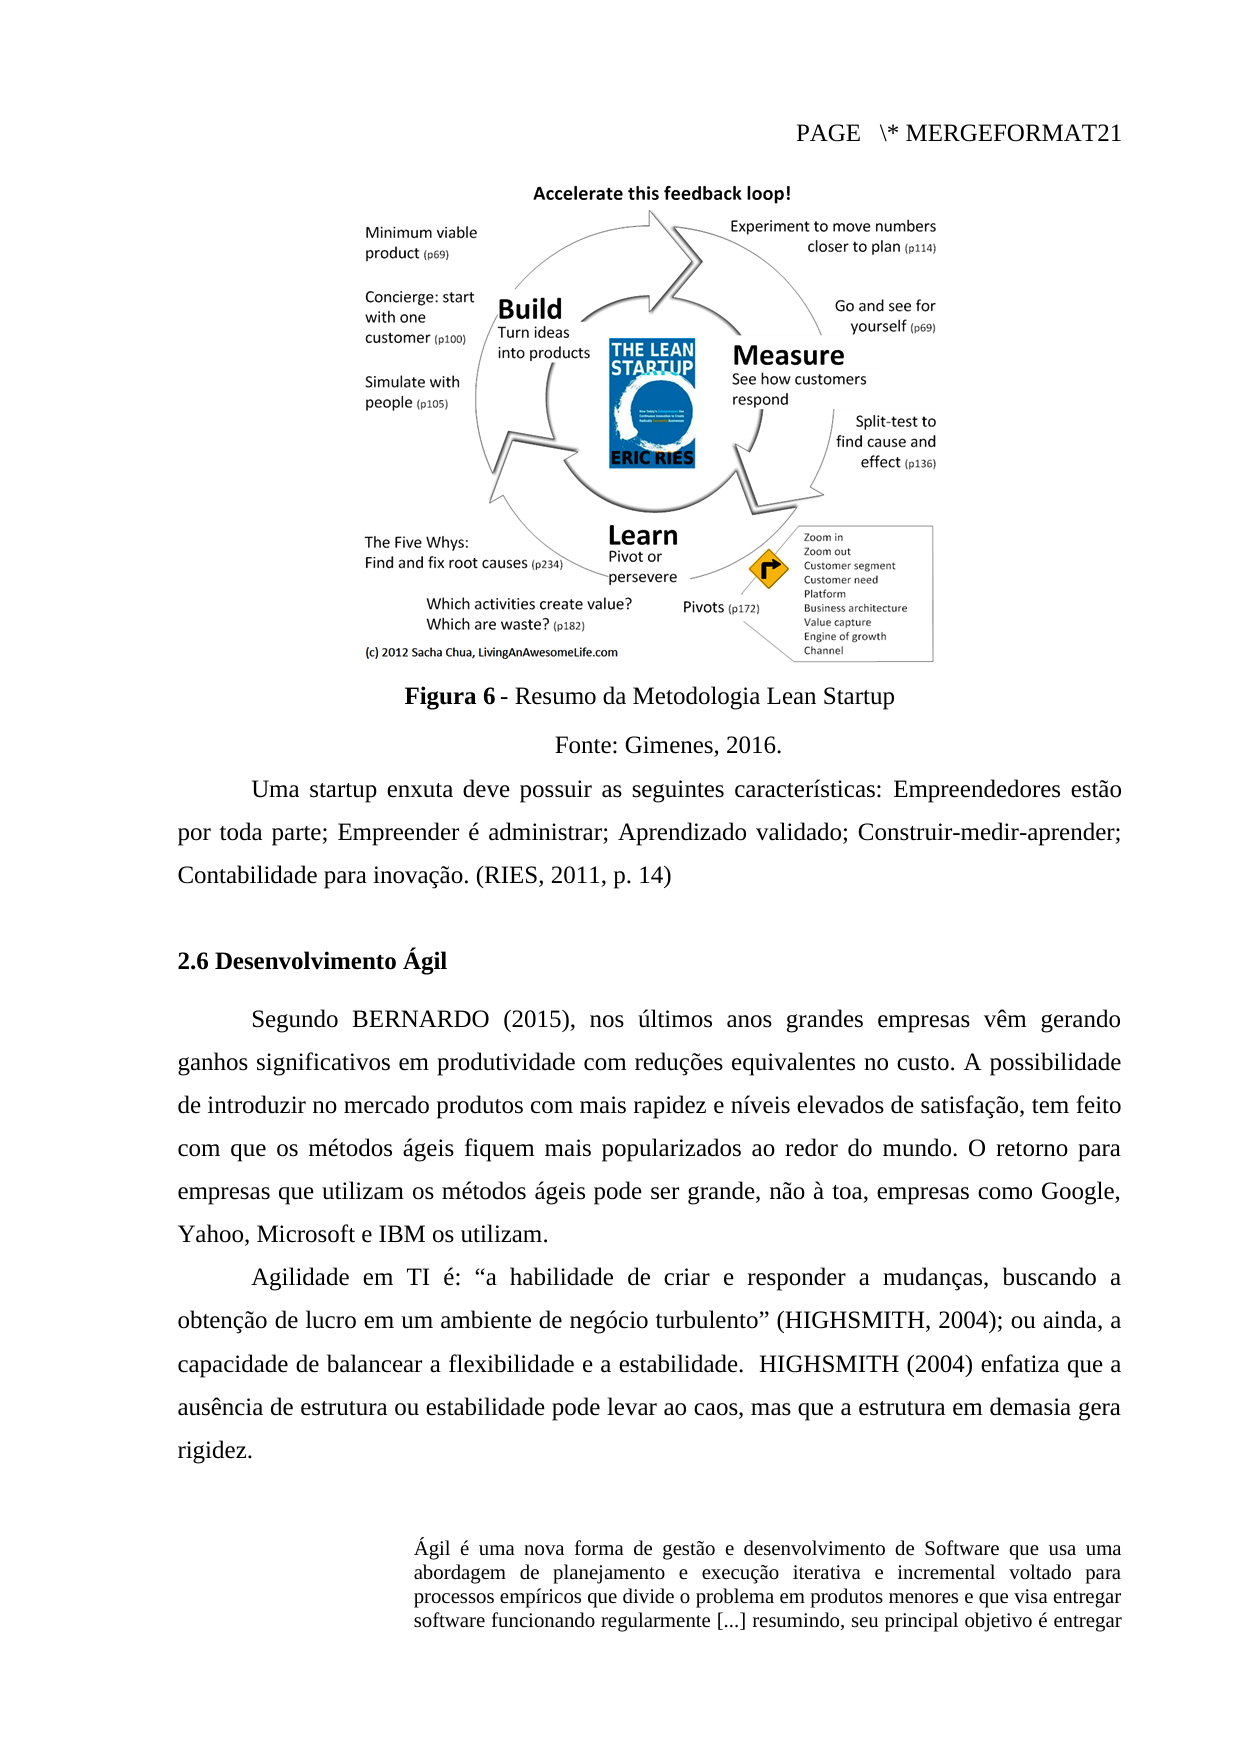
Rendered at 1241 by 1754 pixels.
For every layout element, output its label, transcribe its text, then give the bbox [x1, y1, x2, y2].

text Uma startup enxuta deve possuir as seguintes características: Empreendedores estão por toda parte; Empreender é administrar; Aprendizado validado; Construir-medir-aprender; Contabilidade para inovação. (RIES, 2011, p. 14) [177, 774, 1122, 889]
text Segundo BERNARDO (2015), nos últimos anos grandes empresas vêm gerando ganhos significativos em produtividade com reduções equivalentes no custo. A possibilidade de introduzir no mercado produtos com mais rapidez e níveis elevados de satisfação, tem feito com que os métodos ágeis fiquem mais popularizados ao redor do mundo. O retorno para empresas que utilizam os métodos ágeis pode ser grande, não à toa, empresas como Google, Yahoo, Microsoft e IBM os utilizam. [177, 1004, 1122, 1248]
text Agilidade em TI é: “a habilidade de criar e responder a mudanças, buscando a obtenção de lucro em um ambiente de negócio turbulento” (HIGHSMITH, 2004); ou ainda, a capacidade de balancear a flexibilidade e a estabilidade. HIGHSMITH (2004) enfatiza que a ausência de estrutura ou estabilidade pode levar ao caos, mas que a estrutura em demasia gera rigidez. [177, 1262, 1122, 1464]
text Figura 6 - Resumo da Metodologia Lean Startup [177, 681, 1122, 710]
picture [360, 177, 939, 667]
subtitle Desenvolvimento Ágil [177, 946, 1122, 975]
list Fonte: Gimenes, 2016. [215, 731, 1122, 759]
